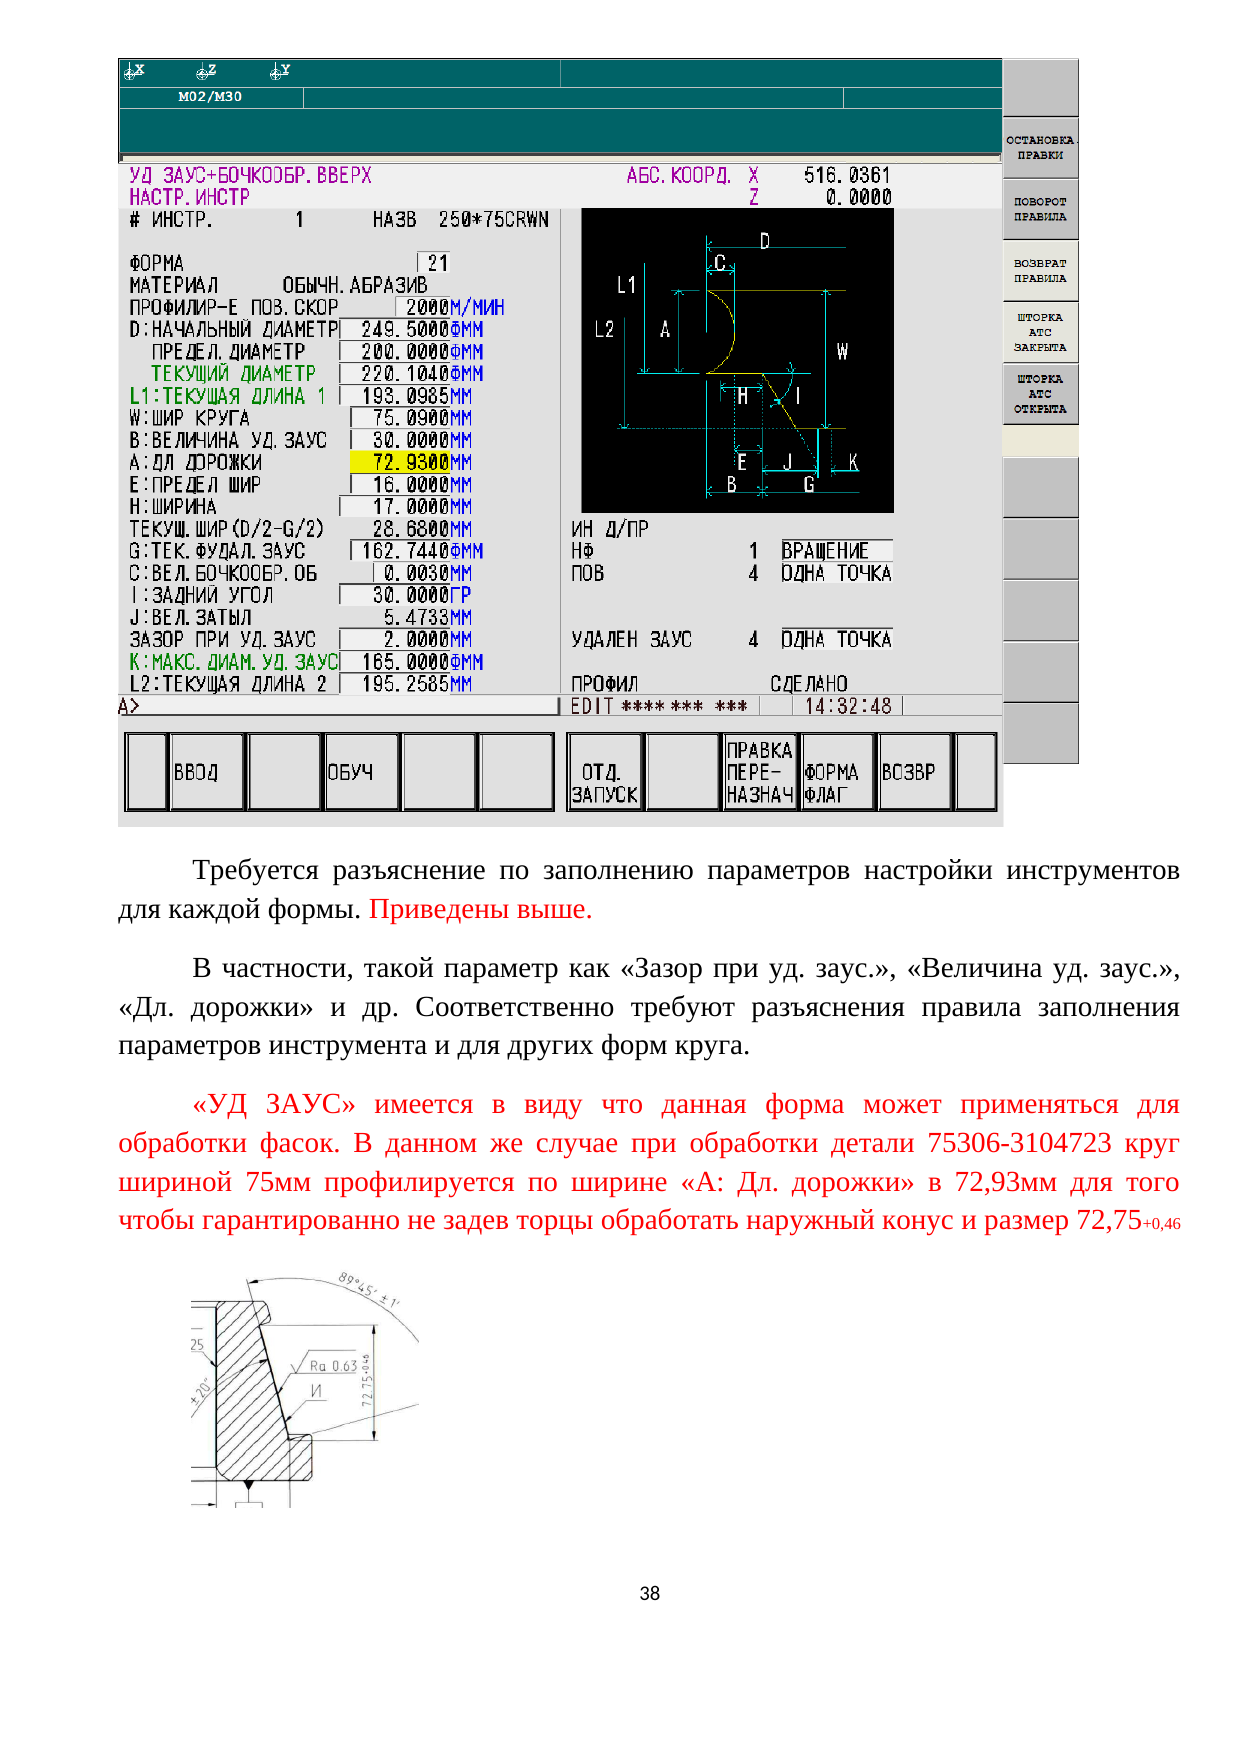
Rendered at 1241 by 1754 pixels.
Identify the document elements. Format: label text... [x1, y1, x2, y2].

text Требуется разъяснение по заполнению параметров настройки инструментов для каждой формы. Приведены выше. [118, 852, 1181, 924]
text «УД ЗАУС» имеется в виду что данная форма может применяться для обработки фасок. В данном же случае при обработки детали 75306-3104723 круг шириной 75мм профилируется по ширине «А: Дл. дорожки» в 72,93мм для того чтобы гарантированно не задев торцы обработать наружный конус и размер 72,75+0,46 [118, 1087, 1181, 1236]
text В частности, такой параметр как «Зазор при уд. заус.», «Величина уд. заус.», «Дл. дорожки» и др. Соответственно требуют разъяснения правила заполнения параметров инструмента и для других форм круга. [118, 950, 1181, 1061]
picture [118, 58, 1079, 827]
picture [191, 1261, 419, 1508]
